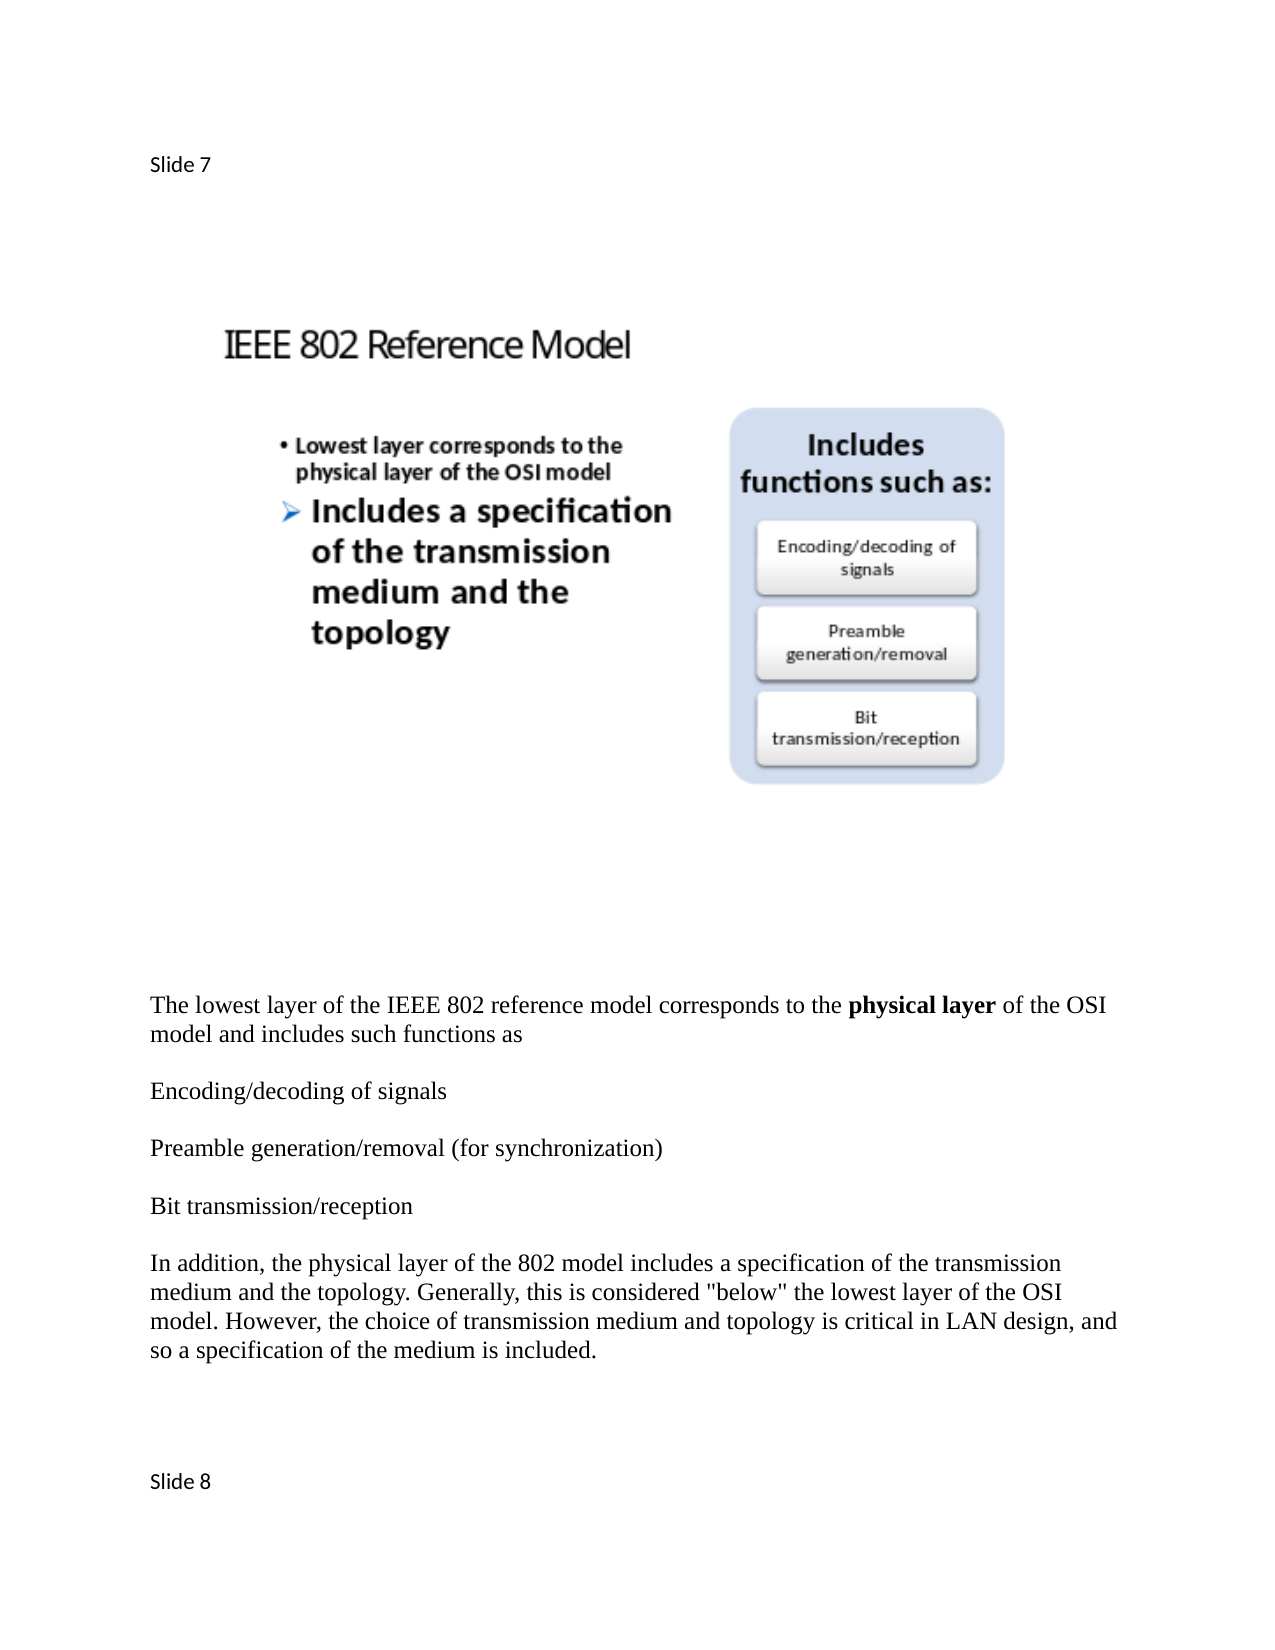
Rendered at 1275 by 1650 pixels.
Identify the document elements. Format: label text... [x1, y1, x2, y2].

text Preamble generation/removal (for synchronization) [150, 1133, 1125, 1162]
text Encoding/decoding of signals [150, 1076, 1125, 1105]
text Bit transmission/reception [150, 1191, 1125, 1220]
text The lowest layer of the IEEE 802 reference model corresponds to the physical layer of the OSI model and includes such functions as [150, 991, 1125, 1048]
text Slide 7 [150, 150, 1125, 178]
text In addition, the physical layer of the 802 model includes a specification of the transmission medium and the topology. Generally, this is considered "below" the lowest layer of the OSI model. However, the choice of transmission medium and topology is critical in LAN design, and so a specification of the medium is included. [150, 1248, 1125, 1363]
text Slide 8 [150, 1467, 1125, 1495]
